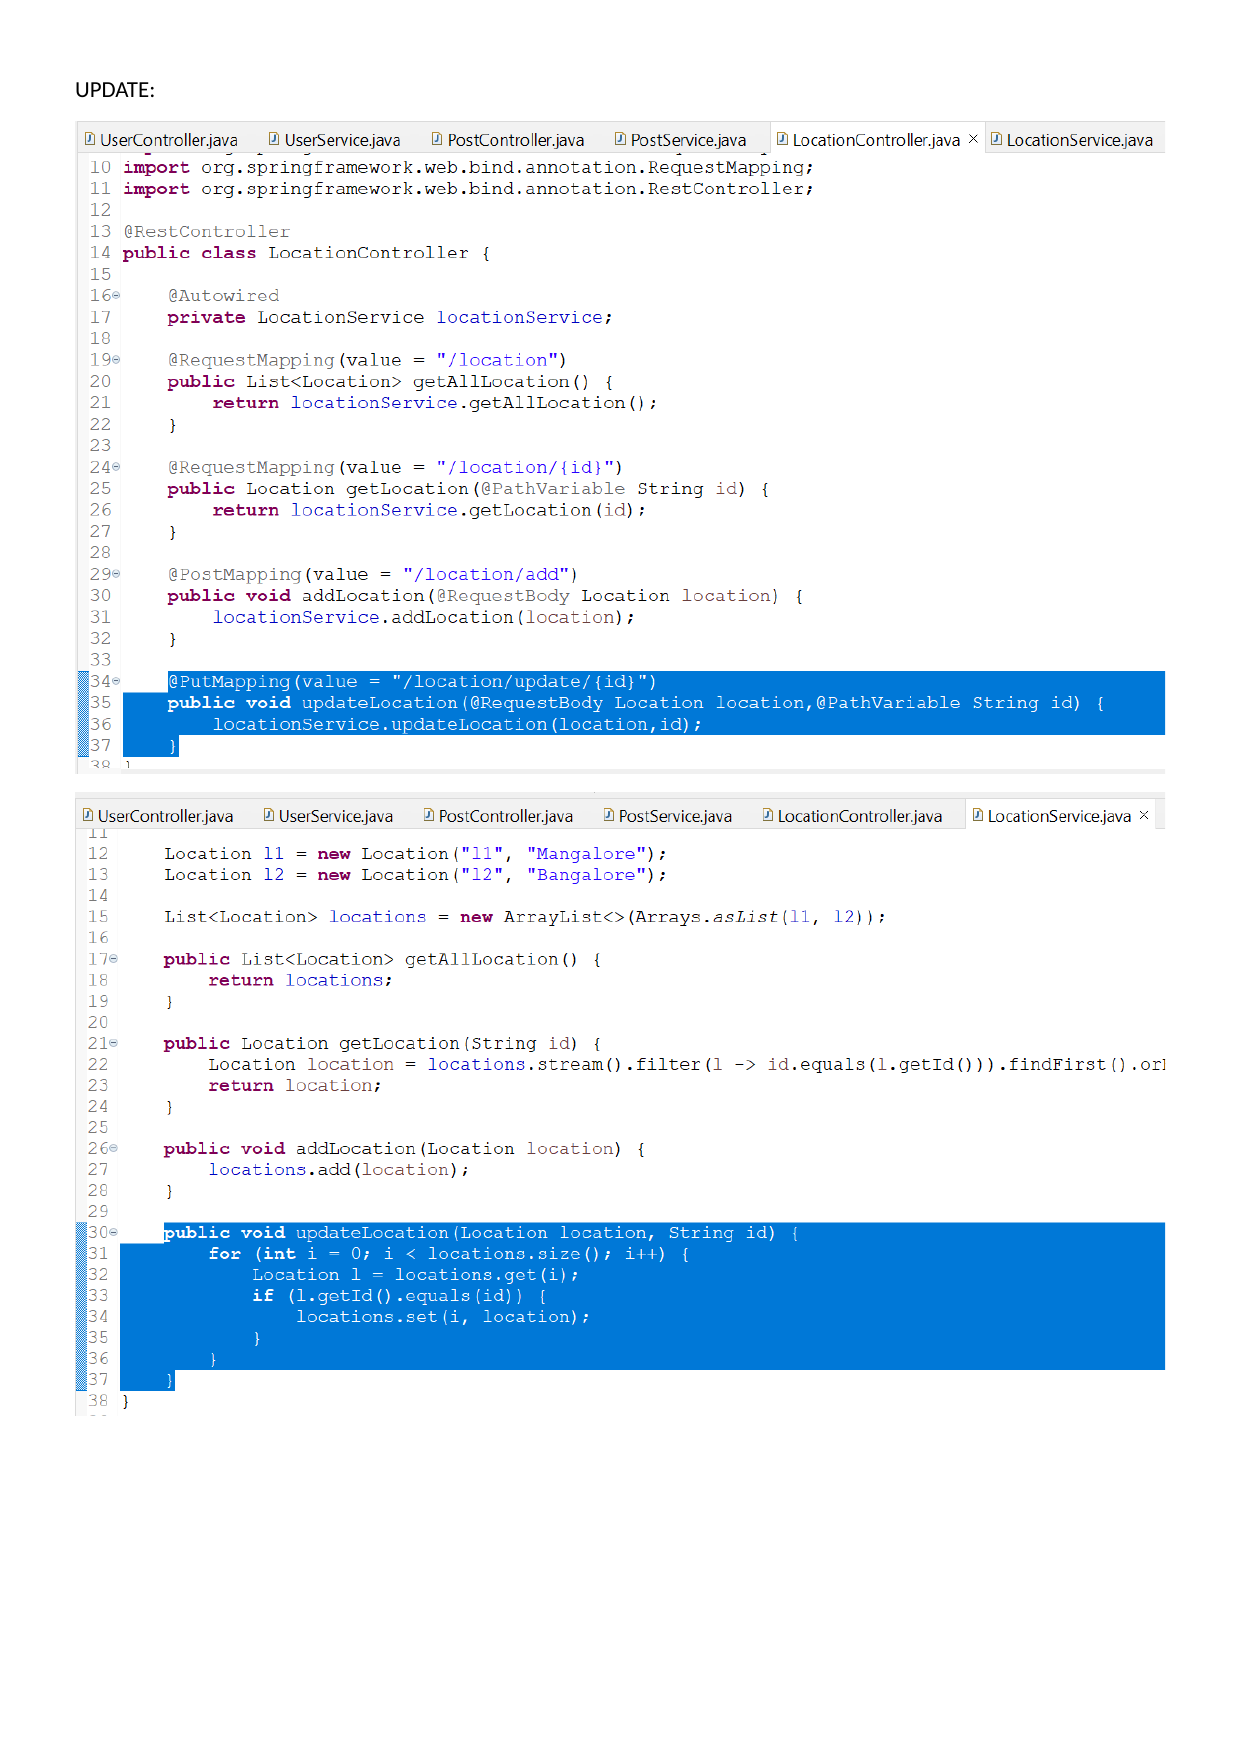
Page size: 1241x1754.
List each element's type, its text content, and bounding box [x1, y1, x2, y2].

picture [75, 121, 1166, 774]
text UPDATE: [75, 75, 1165, 103]
picture [75, 792, 1166, 1416]
